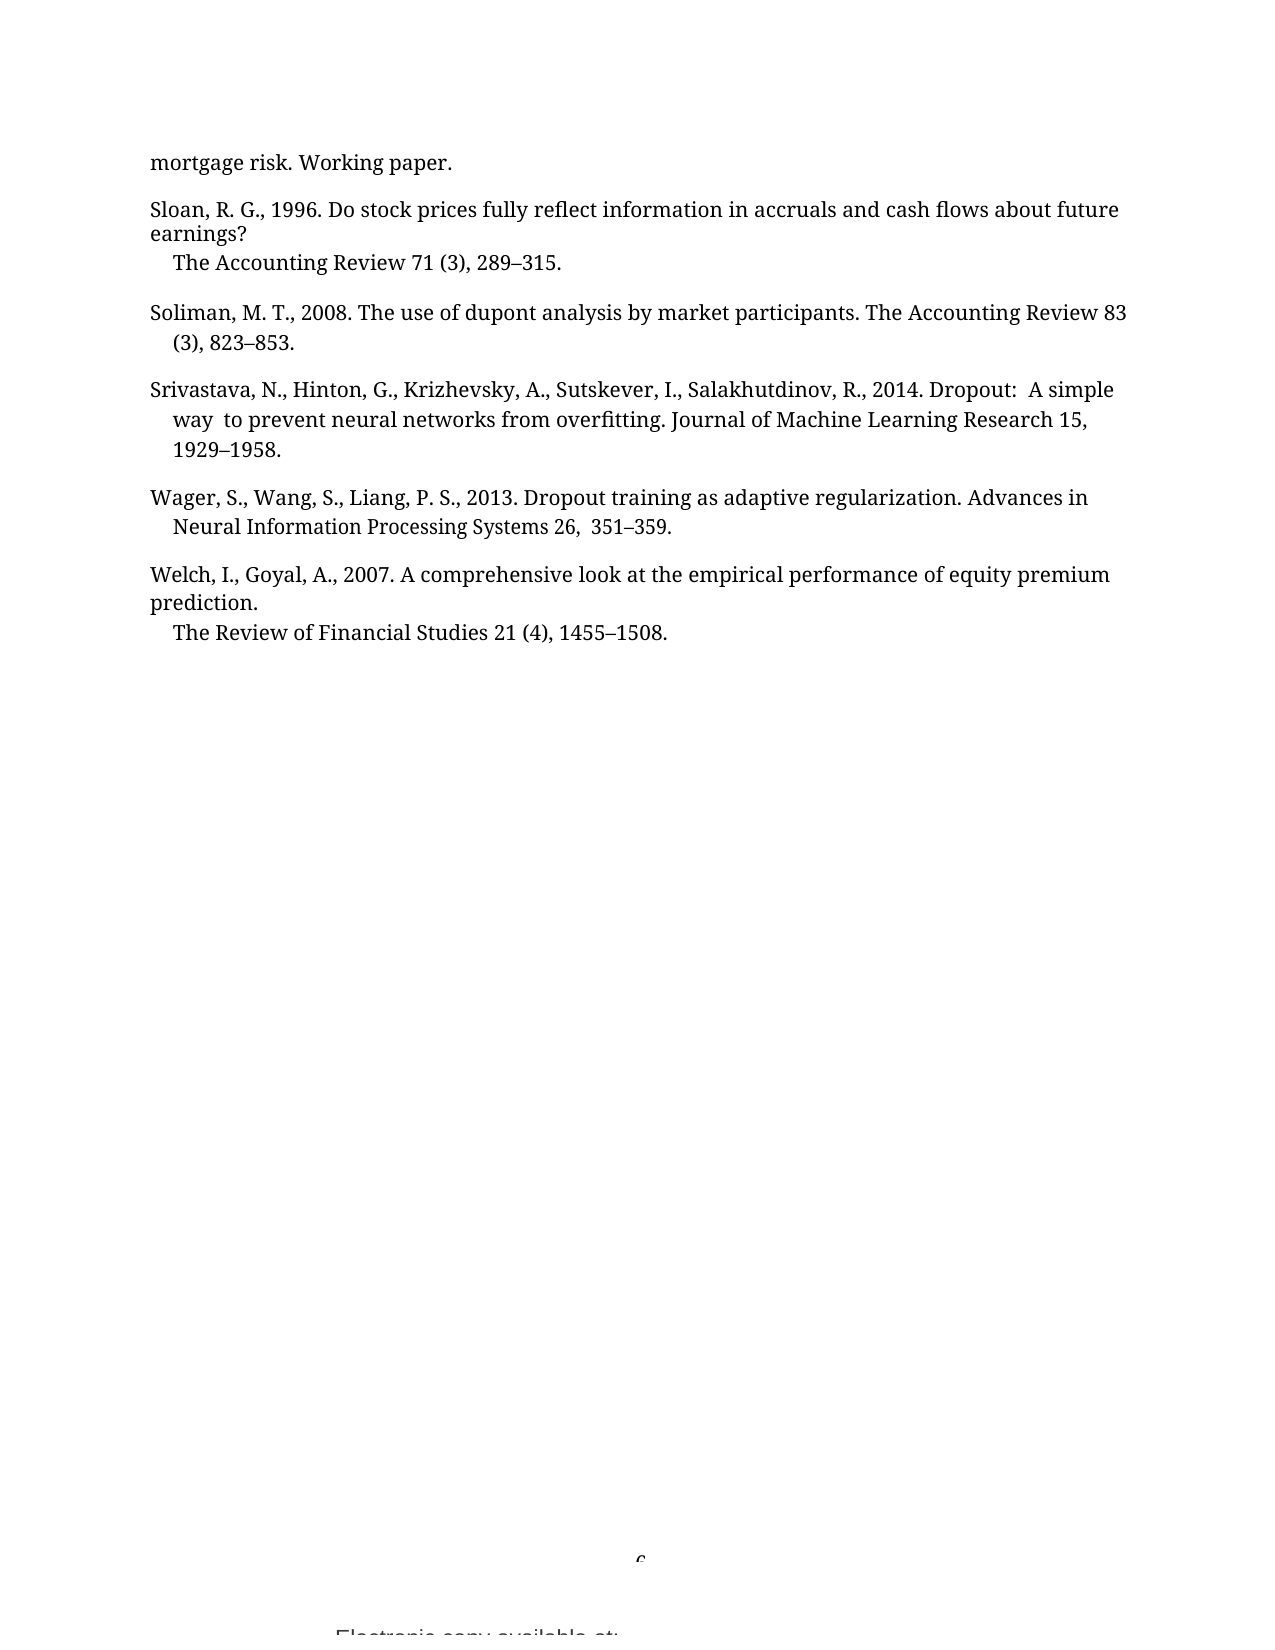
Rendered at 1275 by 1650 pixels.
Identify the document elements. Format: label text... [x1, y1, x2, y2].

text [150, 148, 1040, 176]
text The Accounting Review 71 (3), 289–315. [173, 248, 1137, 276]
text Welch, I., Goyal, A., 2007. A comprehensive look at the empirical performance of equity premium prediction. [150, 560, 1137, 617]
text The Review of Financial Studies 21 (4), 1455–1508. [173, 618, 1137, 646]
text Sloan, R. G., 1996. Do stock prices fully reflect information in accruals and cash flows about future earnings? [150, 199, 1137, 246]
text Srivastava, N., Hinton, G., Krizhevsky, A., Sutskever, I., Salakhutdinov, R., 2014. Dropout: A simple way to prevent neural networks from overfitting. Journal of Machine Learning Research 15, 1929–1958. [150, 376, 1122, 464]
text Soliman, M. T., 2008. The use of dupont analysis by market participants. The Accounting Review 83 (3), 823–853. [150, 298, 1137, 357]
text Wager, S., Wang, S., Liang, P. S., 2013. Dropout training as adaptive regularization. Advances in Neural Information Processing Systems 26, 351–359. [150, 483, 1105, 541]
